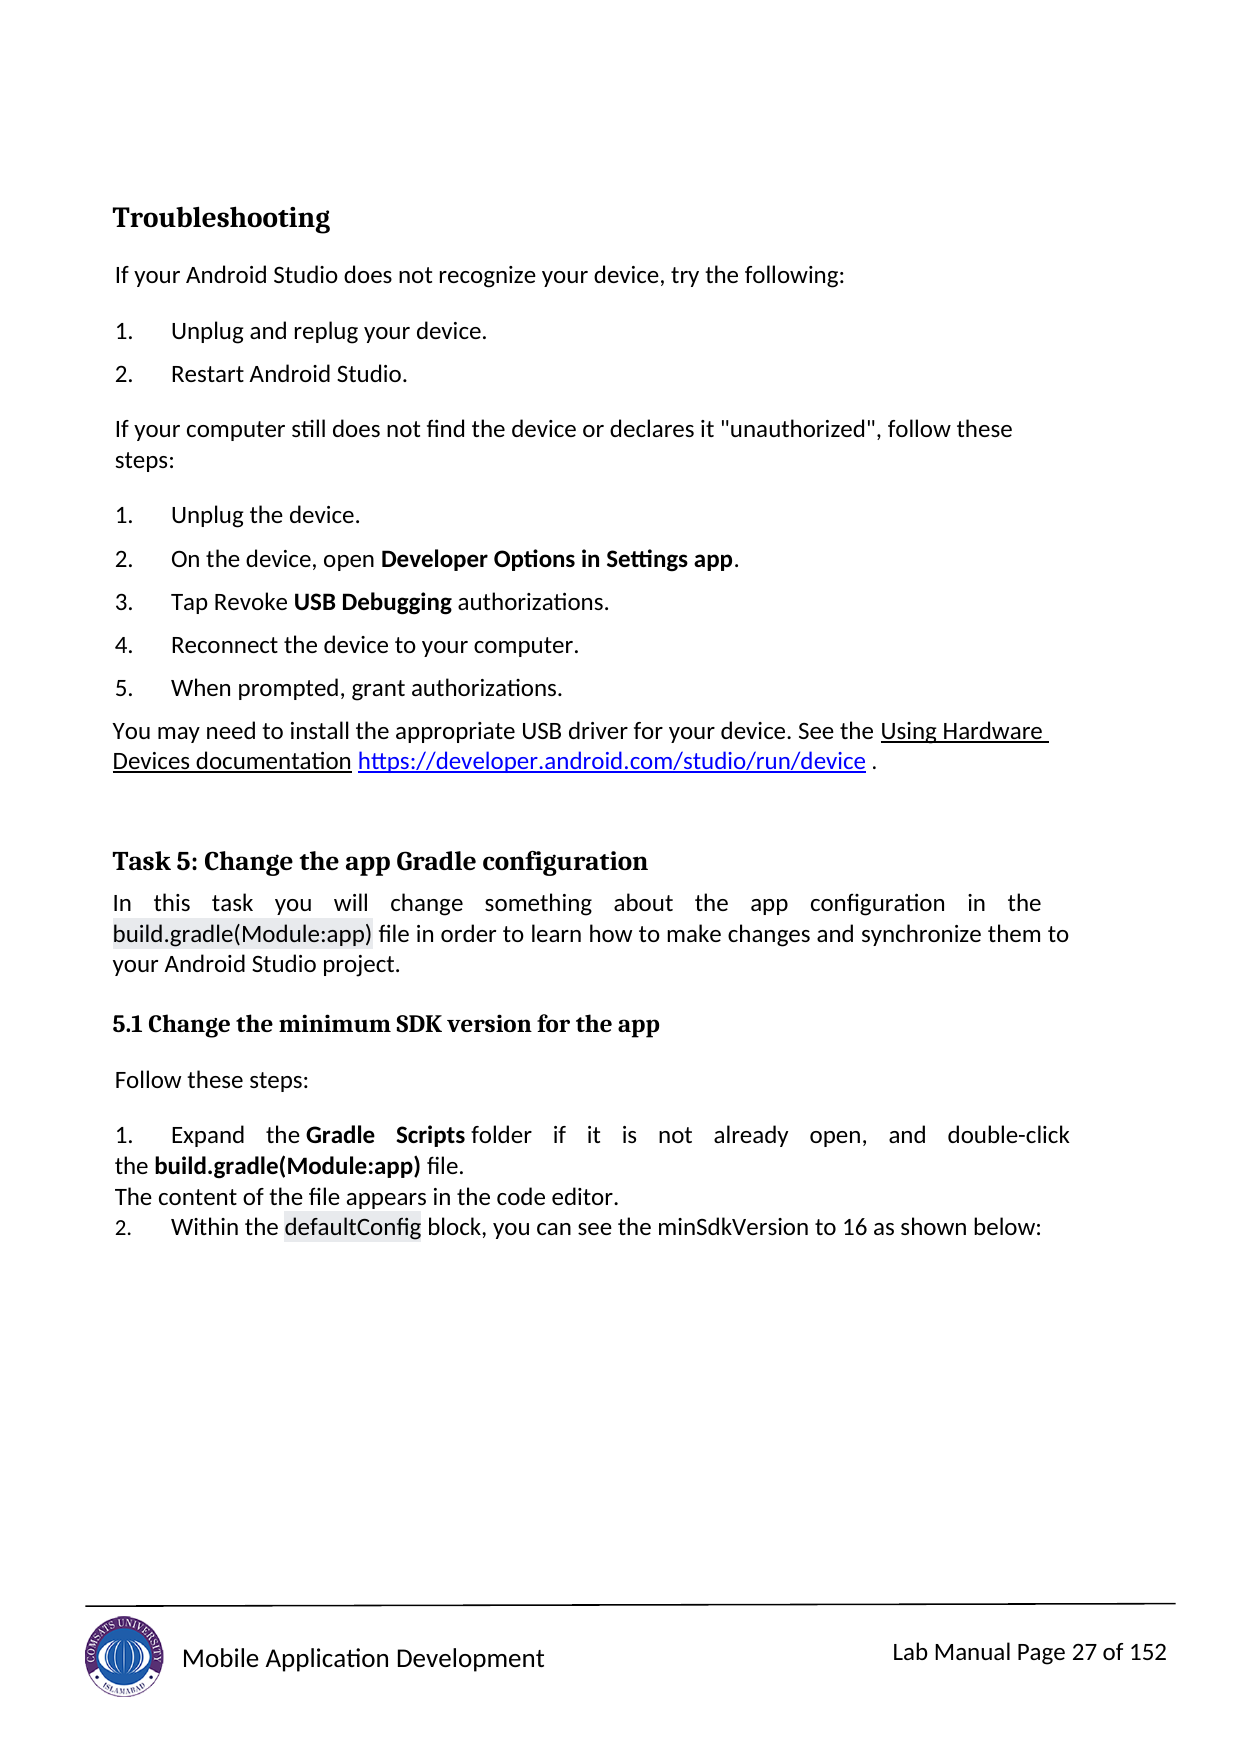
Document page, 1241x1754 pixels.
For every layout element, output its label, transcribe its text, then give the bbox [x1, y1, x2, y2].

text If your computer still does not find the device or declares it "unauthorized", follow these steps: [114, 414, 1070, 475]
list Unplug and replug your device. [114, 315, 1070, 346]
text The content of the file appears in the code editor. [114, 1181, 1070, 1211]
subtitle Troubleshooting [112, 201, 1070, 234]
subtitle 5.1 Change the minimum SDK version for the app [112, 1010, 1240, 1039]
list Unplug the device. [114, 500, 1070, 530]
list Tap Revoke USB Debugging authorizations. [114, 586, 1070, 616]
text Follow these steps: [114, 1064, 1070, 1095]
subtitle In this task you will change something about the app configuration in the build.gradle(Module:app) file in order to learn how to make changes and synchronize them to your Android Studio project. [112, 888, 1070, 979]
text If your Android Studio does not recognize your device, try the following: [114, 259, 1070, 290]
list Within the defaultConfig block, you can see the minSdkVersion to 16 as shown below: [114, 1211, 284, 1242]
list Expand the Gradle Scripts folder if it is not already open, and double-click the build.gradle(Module:app) file. [114, 1120, 1070, 1181]
list Reconnect the device to your computer. [114, 629, 1070, 659]
list Within the defaultConfig block, you can see the minSdkVersion to 16 as shown below: [421, 1211, 1070, 1242]
picture [85, 1616, 165, 1697]
subtitle You may need to install the appropriate USB driver for your device. See the Using Hardware Devices documentation https://developer.android.com/studio/run/device . [112, 715, 1070, 776]
list Restart Android Studio. [114, 358, 1070, 389]
subtitle Task 5: Change the app Gradle configuration [112, 846, 1240, 877]
list When prompted, grant authorizations. [114, 672, 1070, 702]
list On the device, open Developer Options in Settings app. [114, 543, 1070, 573]
